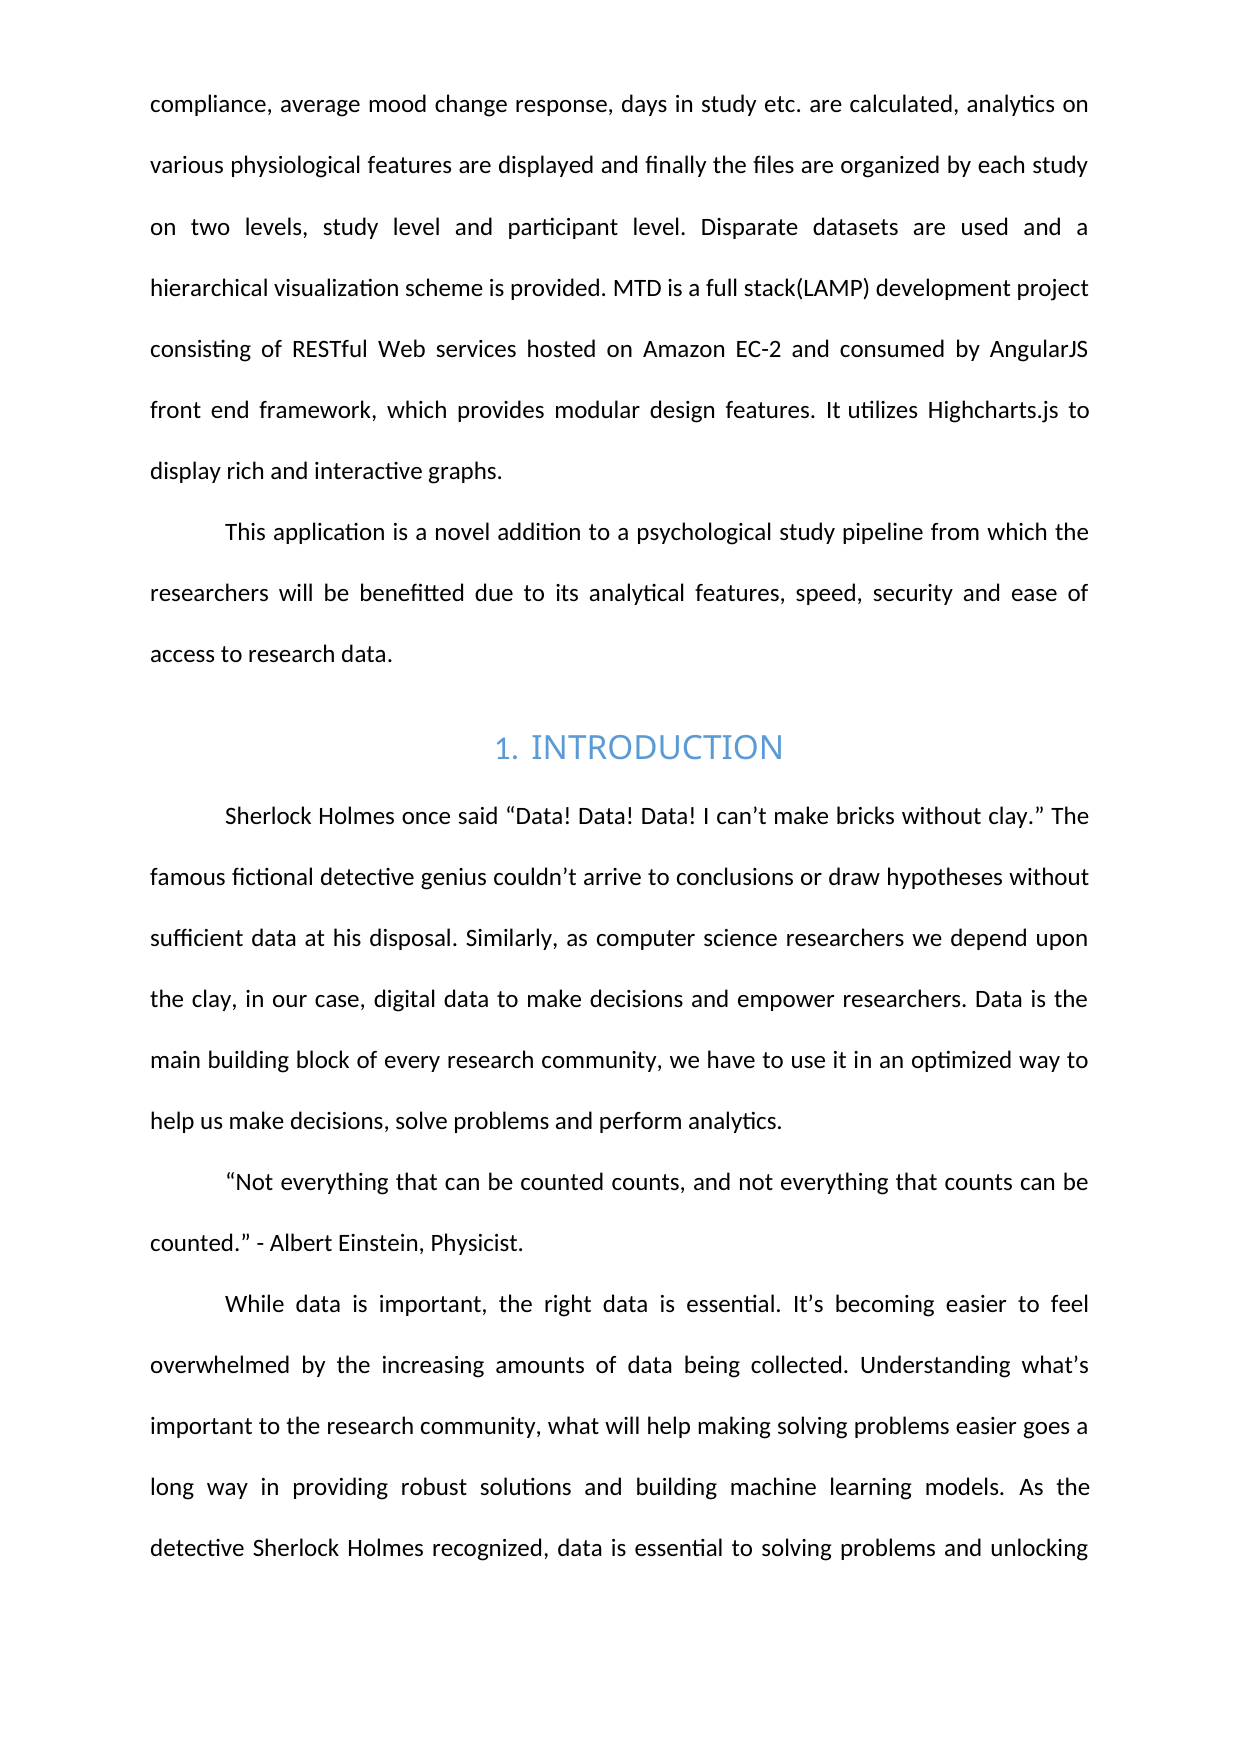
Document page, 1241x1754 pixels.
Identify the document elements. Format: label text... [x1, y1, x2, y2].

text This application is a novel addition to a psychological study pipeline from which the researchers will be benefitted due to its analytical features, speed, security and ease of access to research data. [150, 516, 1090, 577]
subtitle INTRODUCTION [187, 724, 1090, 769]
text This application is a novel addition to a psychological study pipeline from which the researchers will be benefitted due to its analytical features, speed, security and ease of access to research data. [150, 607, 1090, 668]
text Sherlock Holmes once said “Data! Data! Data! I can’t make bricks without clay.” The famous fictional detective genius couldn’t arrive to conclusions or draw hypotheses without sufficient data at his disposal. Similarly, as computer science researchers we depend upon the clay, in our case, digital data to make decisions and empower researchers. Data is the main building block of every research community, we have to use it in an optimized way to help us make decisions, solve problems and perform analytics. [150, 800, 1090, 1136]
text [150, 1288, 1090, 1533]
text “Not everything that can be counted counts, and not everything that counts can be counted.” - Albert Einstein, Physicist. [150, 1166, 1090, 1258]
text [150, 89, 1090, 485]
